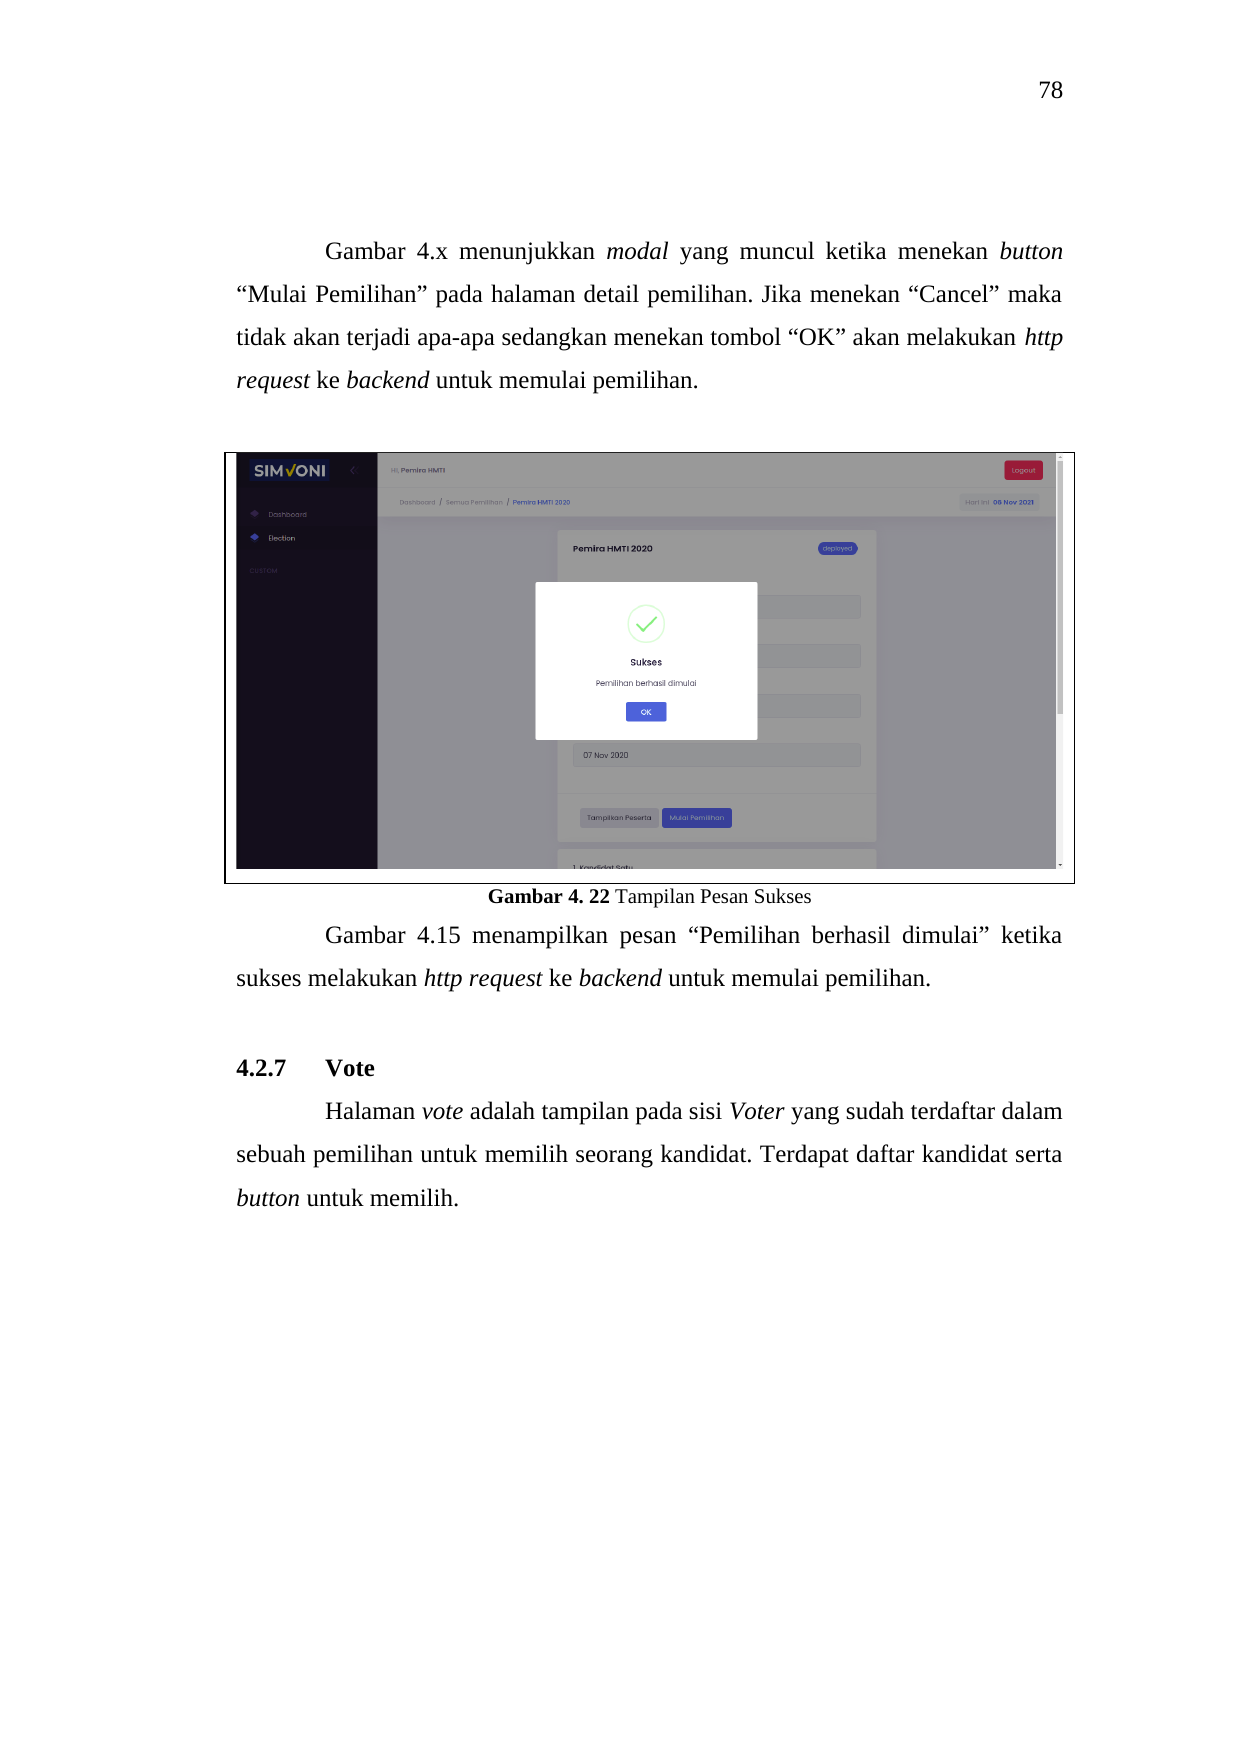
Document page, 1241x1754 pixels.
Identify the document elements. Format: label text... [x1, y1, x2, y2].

subtitle Vote [236, 1053, 1063, 1082]
table_header [226, 453, 1074, 883]
text Gambar 4. 22 Tampilan Pesan Sukses [236, 884, 1063, 908]
text Gambar 4.15 menampilkan pesan “Pemilihan berhasil dimulai” ketika sukses melakukan http request ke backend untuk memulai pemilihan. [236, 920, 1063, 992]
text Gambar 4.x menunjukkan modal yang muncul ketika menekan button “Mulai Pemilihan” pada halaman detail pemilihan. Jika menekan “Cancel” maka tidak akan terjadi apa-apa sedangkan menekan tombol “OK” akan melakukan http request ke backend untuk memulai pemilihan. [236, 236, 1063, 394]
picture [236, 452, 1064, 869]
text Halaman vote adalah tampilan pada sisi Voter yang sudah terdaftar dalam sebuah pemilihan untuk memilih seorang kandidat. Terdapat daftar kandidat serta button untuk memilih. [236, 1096, 1063, 1211]
